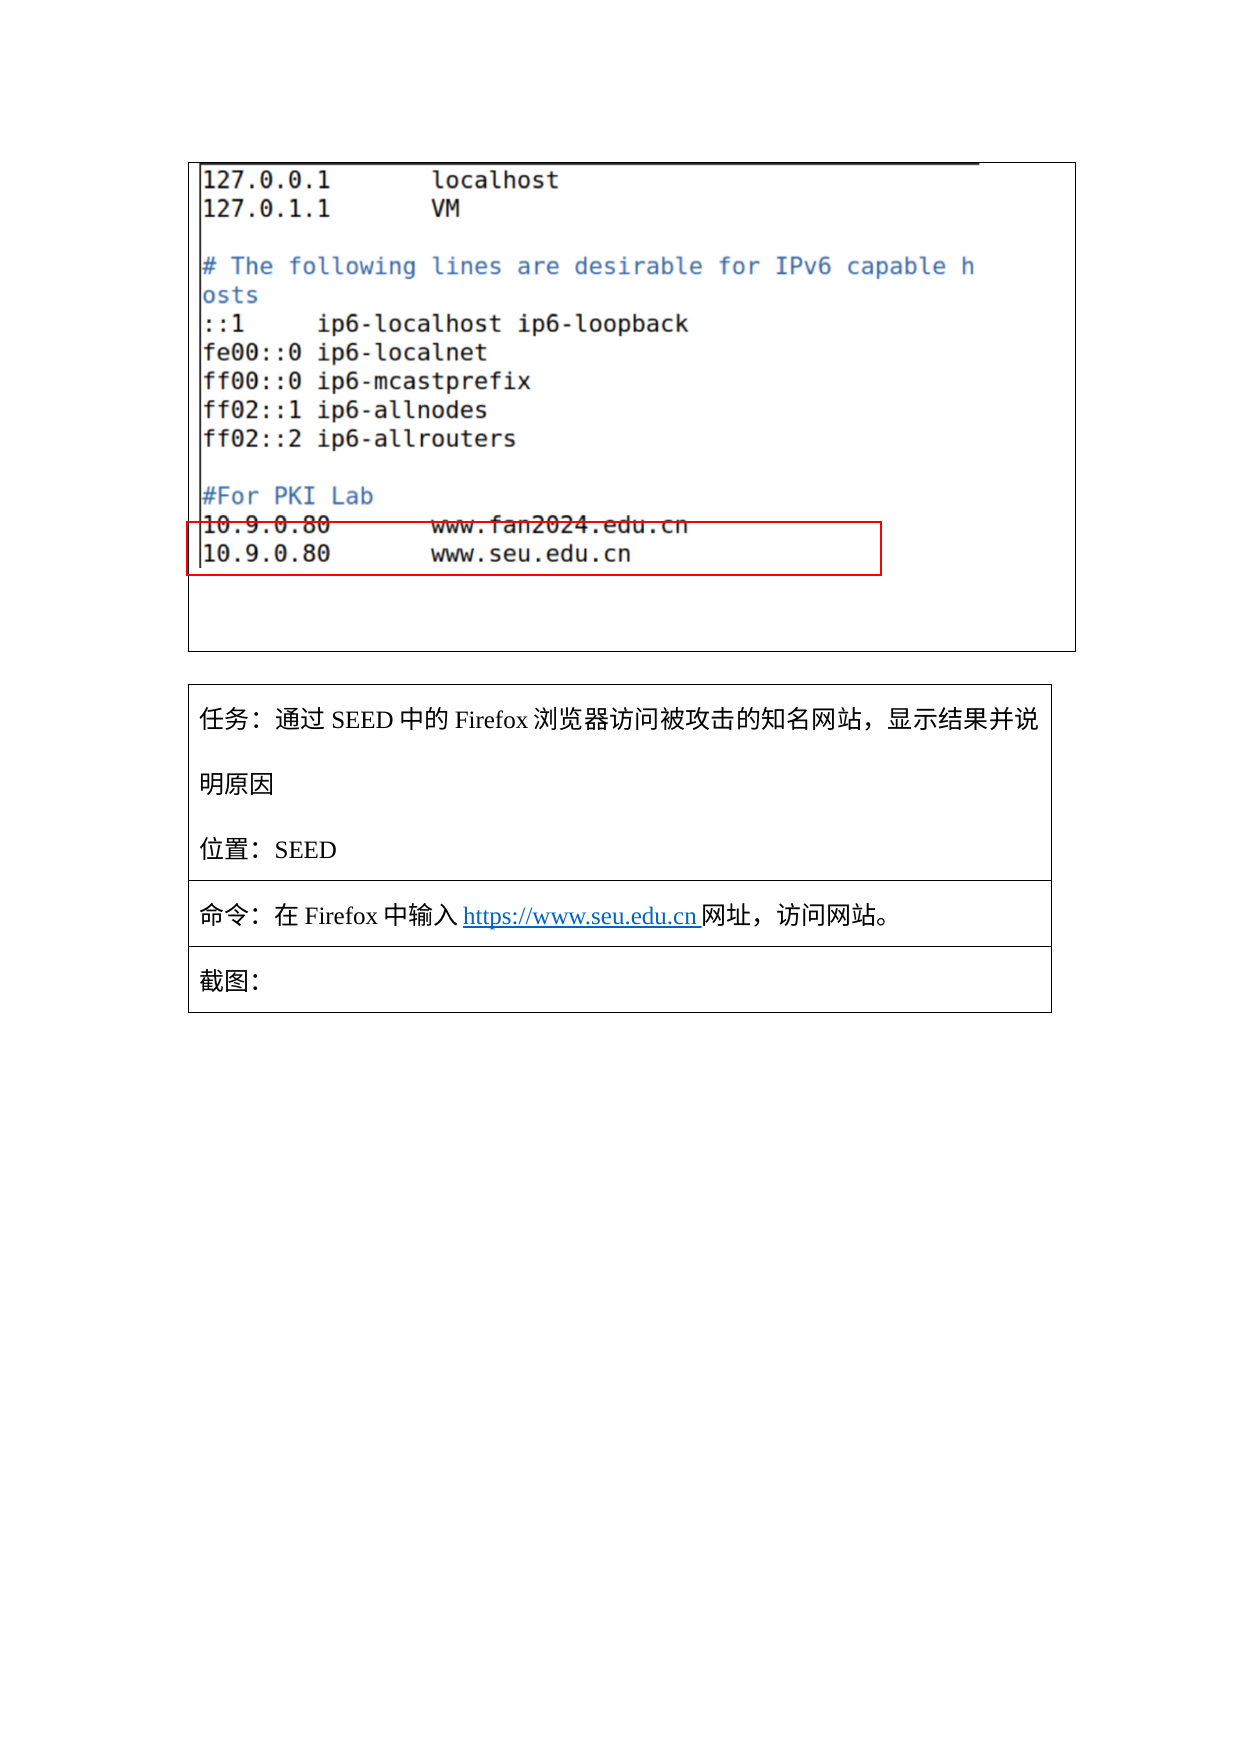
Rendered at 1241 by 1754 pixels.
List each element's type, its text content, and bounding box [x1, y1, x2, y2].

table_cell 截图： [189, 163, 1075, 651]
picture [199, 523, 880, 568]
picture [199, 163, 980, 568]
table_cell 截图： 原因：证书不受信任，存在warning，无法安全访问网站。 [189, 947, 1051, 1012]
table_header 任务：通过SEED中的Firefox浏览器访问被攻击的知名网站，显示结果并说明原因 位置：SEED [189, 685, 1051, 880]
table_cell 命令：在Firefox中输入https://www.seu.edu.cn网址，访问网站。 [189, 881, 1051, 946]
